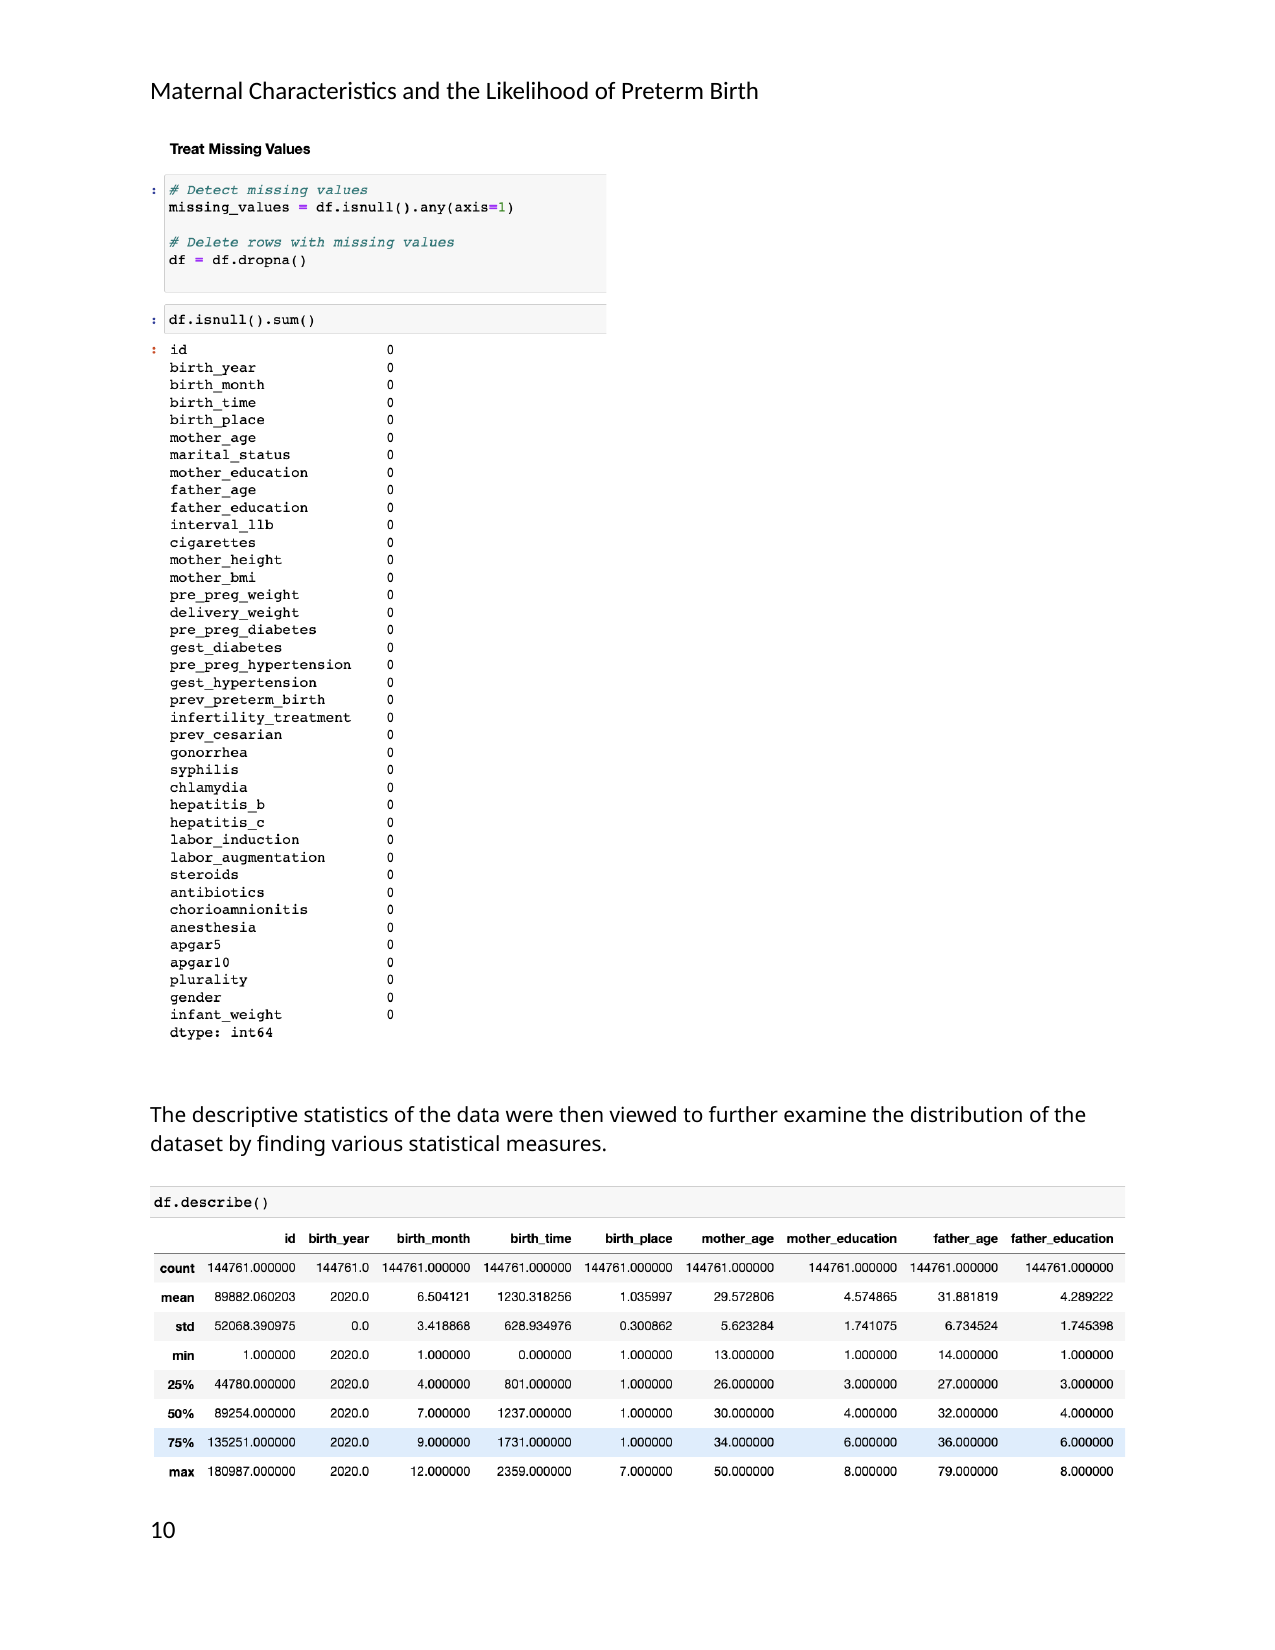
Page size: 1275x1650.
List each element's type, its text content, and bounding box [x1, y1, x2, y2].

picture [150, 1185, 1125, 1486]
picture [150, 136, 607, 1072]
text The descriptive statistics of the data were then viewed to further examine the distribution of the dataset by finding various statistical measures. [150, 1100, 1125, 1157]
